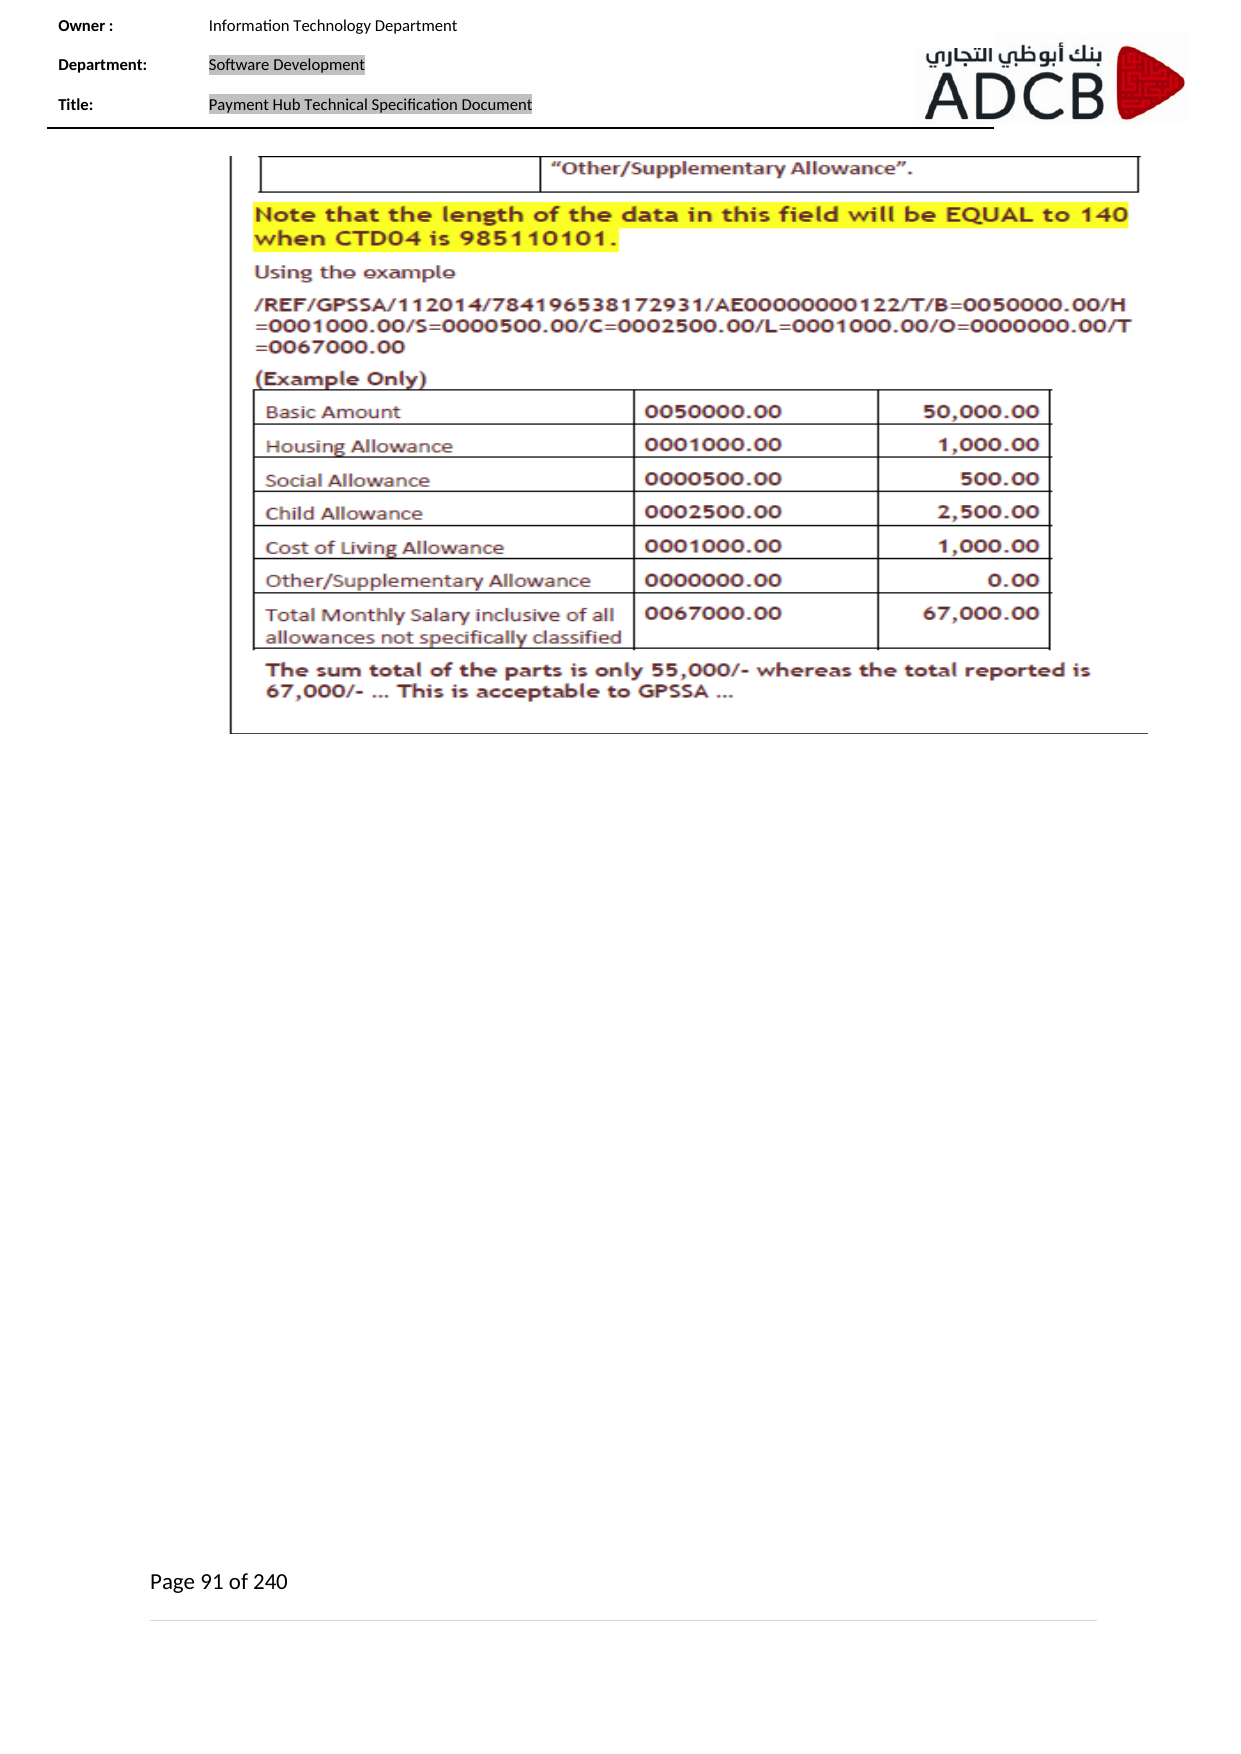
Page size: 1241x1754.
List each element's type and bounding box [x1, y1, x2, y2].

picture [914, 33, 1189, 124]
